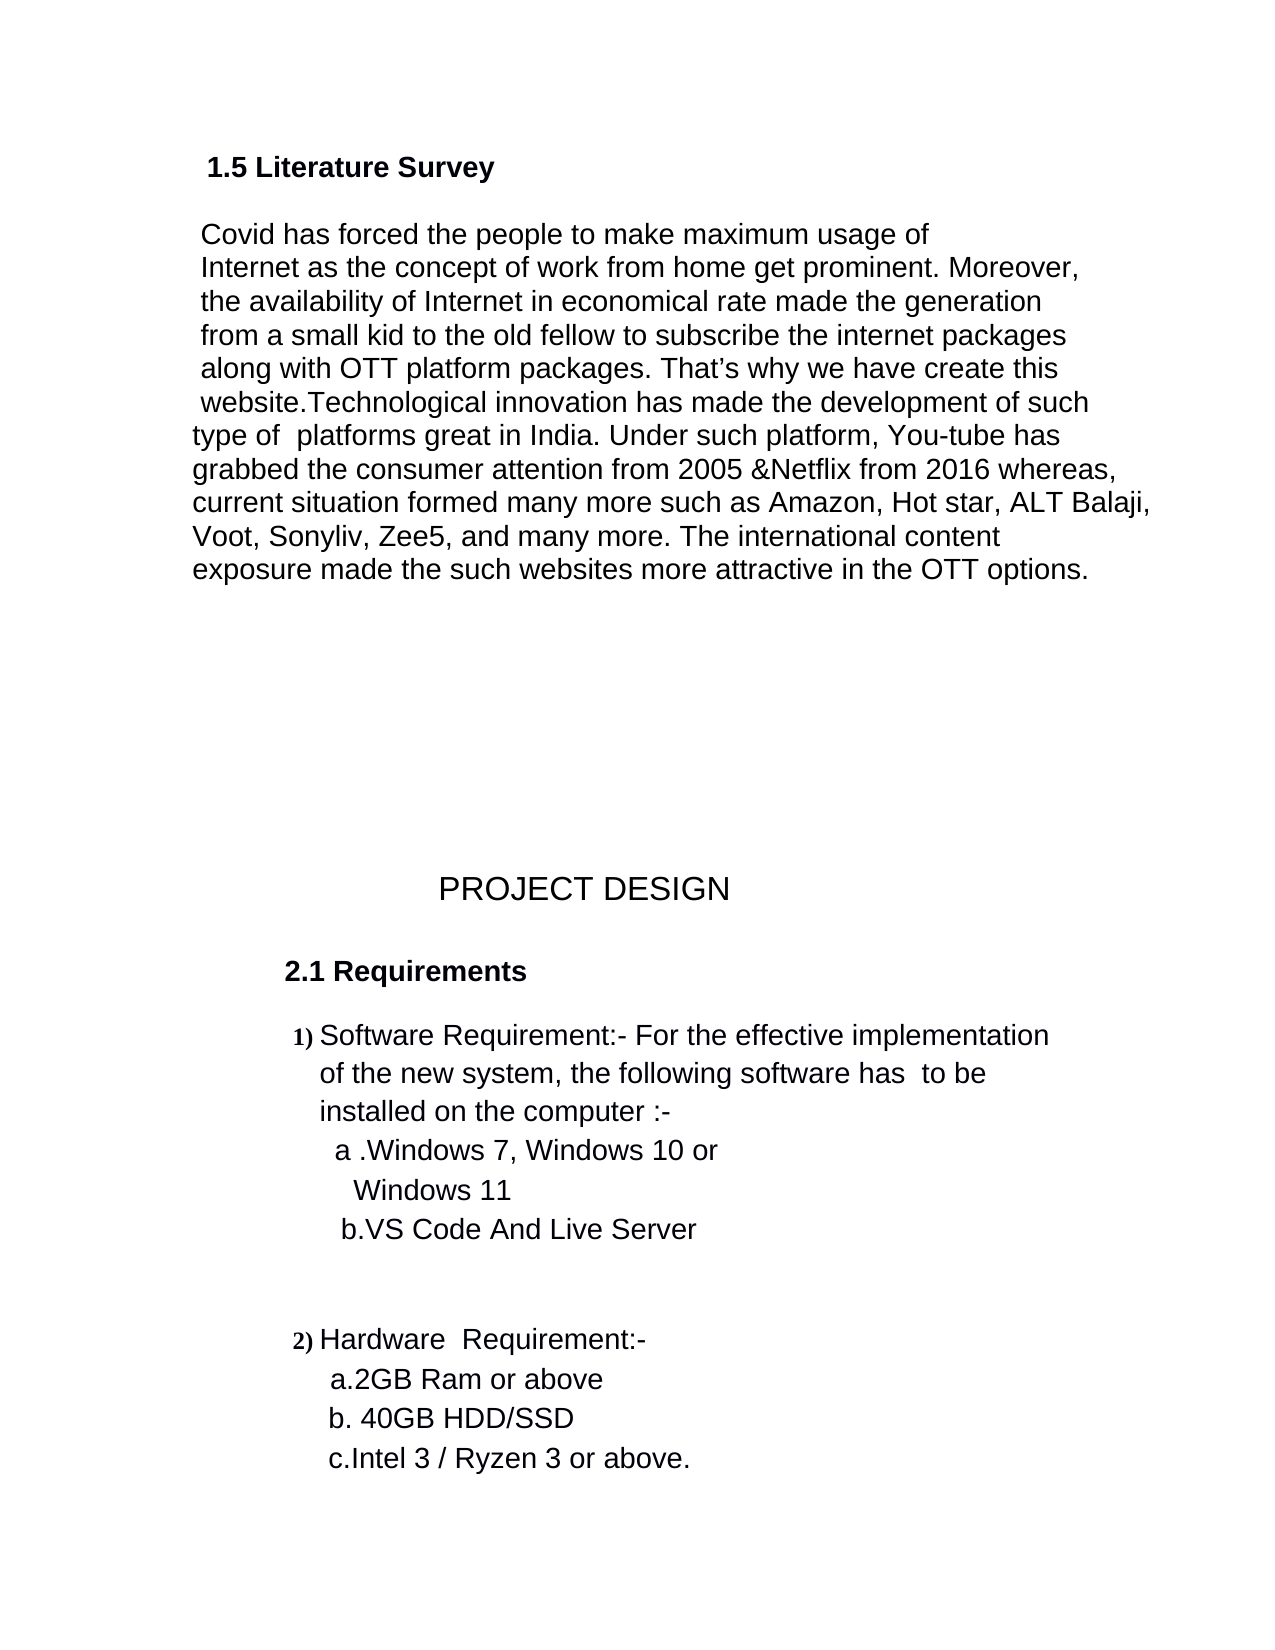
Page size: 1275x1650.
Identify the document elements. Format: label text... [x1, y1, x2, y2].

text PROJECT DESIGN [150, 869, 1019, 907]
table_header Covid has forced the people to make maximum usage of Internet as the concept of work from home get prominent. Moreover, the availability of Internet in economical rate made the generation from a small kid to the old fellow to subscribe the internet packages along with OTT platform packages. That’s why we have create this website.Technological innovation has made the development of such type of platforms great in India. Under such platform, You-tube has grabbed the consumer attention from 2005 &Netflix from 2016 whereas, current situation formed many more such as Amazon, Hot star, ALT Balaji, Voot, Sonyliv, Zee5, and many more. The international content exposure made the such websites more attractive in the OTT options. [47, 217, 1275, 615]
text b. 40GB HDD/SSD [328, 1401, 1068, 1435]
list Software Requirement:- For the effective implementation of the new system, the following software has to be installed on the computer :- [292, 1018, 1068, 1127]
subtitle 2.1 Requirements [284, 954, 1125, 987]
list Hardware Requirement:- [292, 1322, 1068, 1356]
text c.Intel 3 / Ryzen 3 or above. [328, 1441, 1068, 1474]
text 1.5 Literature Survey [150, 150, 1125, 183]
text a .Windows 7, Windows 10 or [334, 1133, 1068, 1167]
text b.VS Code And Live Server [341, 1212, 1068, 1246]
text Windows 11 [353, 1173, 1068, 1206]
text a.2GB Ram or above [330, 1362, 1068, 1395]
